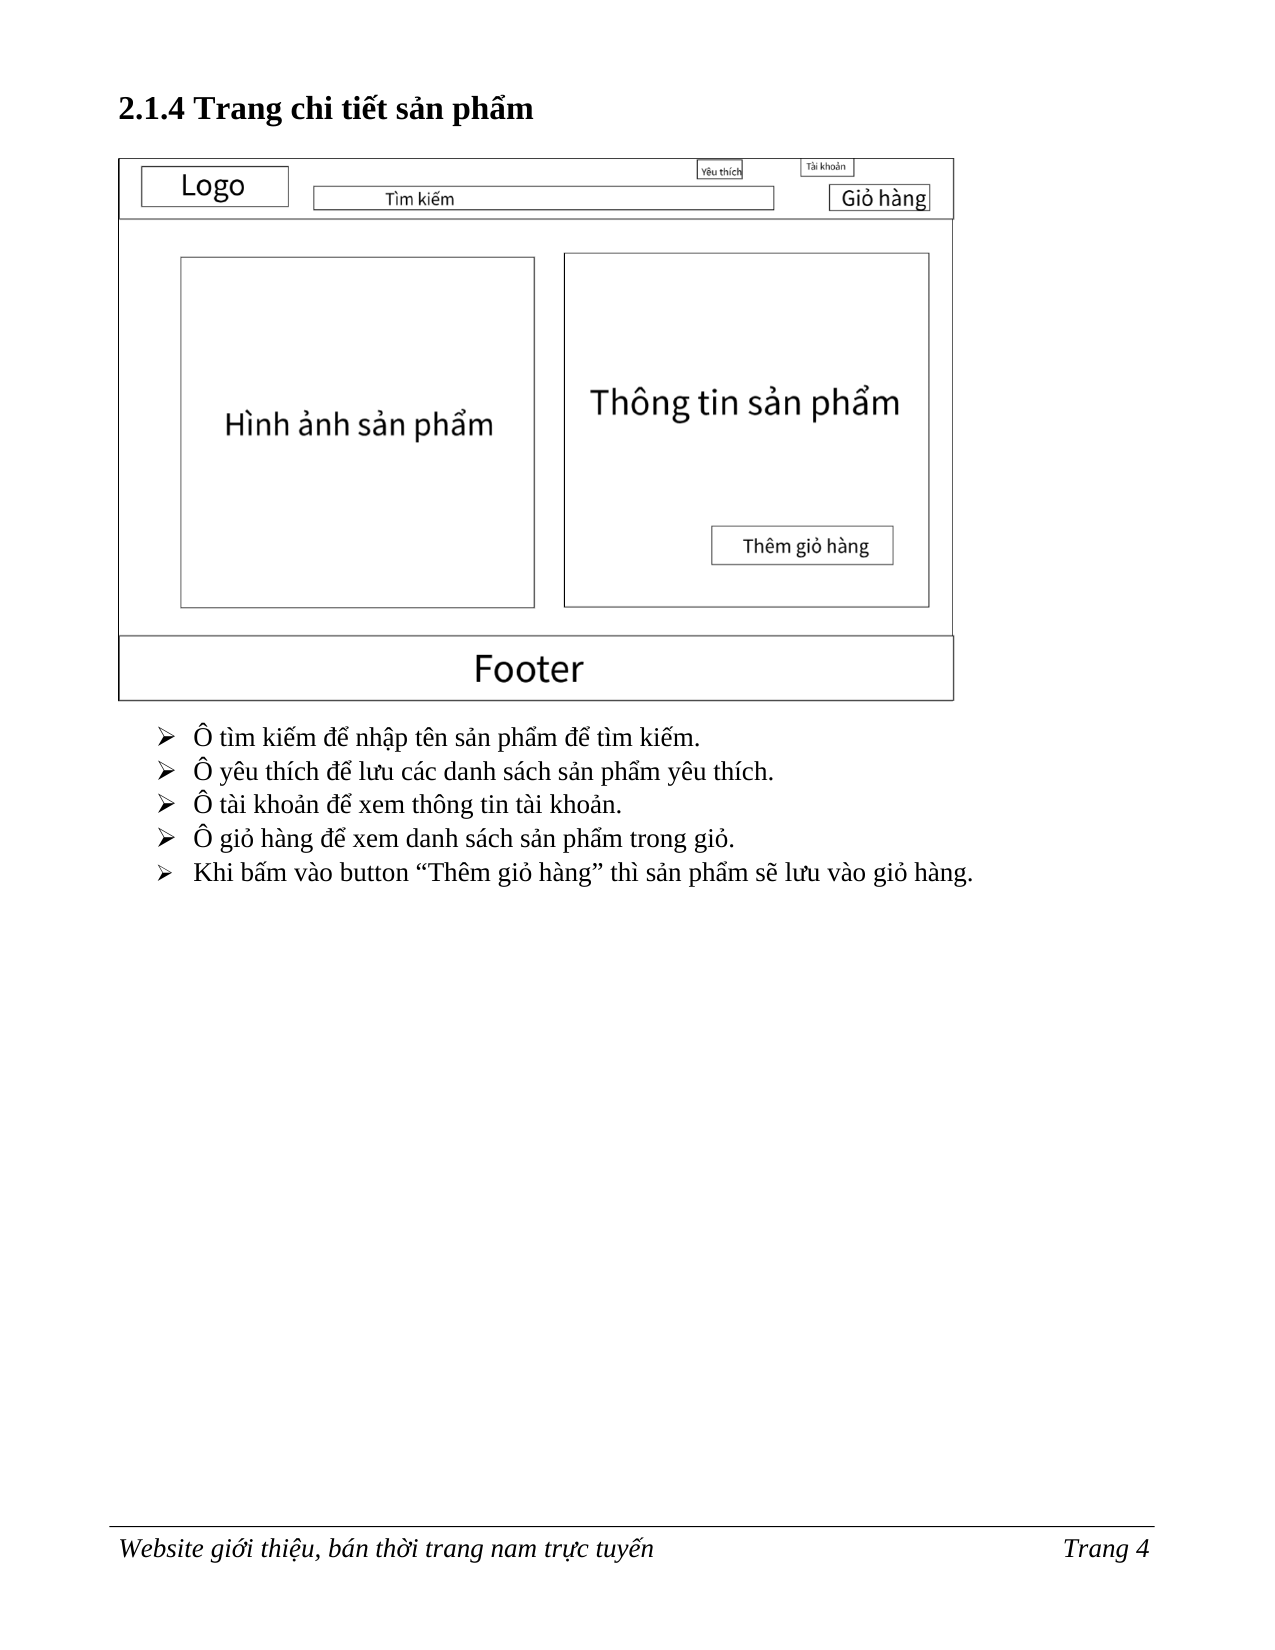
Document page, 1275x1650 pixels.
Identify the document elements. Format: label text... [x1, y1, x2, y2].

list Khi bấm vào button “Thêm giỏ hàng” thì sản phẩm sẽ lưu vào giỏ hàng. [156, 856, 1186, 887]
list Ô yêu thích để lưu các danh sách sản phẩm yêu thích. [156, 754, 1186, 786]
list Ô tìm kiếm để nhập tên sản phẩm để tìm kiếm. [156, 721, 1186, 752]
list Ô giỏ hàng để xem danh sách sản phẩm trong giỏ. [156, 822, 1186, 853]
subtitle Trang chi tiết sản phẩm [118, 89, 1186, 127]
list Ô tài khoản để xem thông tin tài khoản. [156, 788, 1186, 819]
picture [118, 158, 956, 702]
